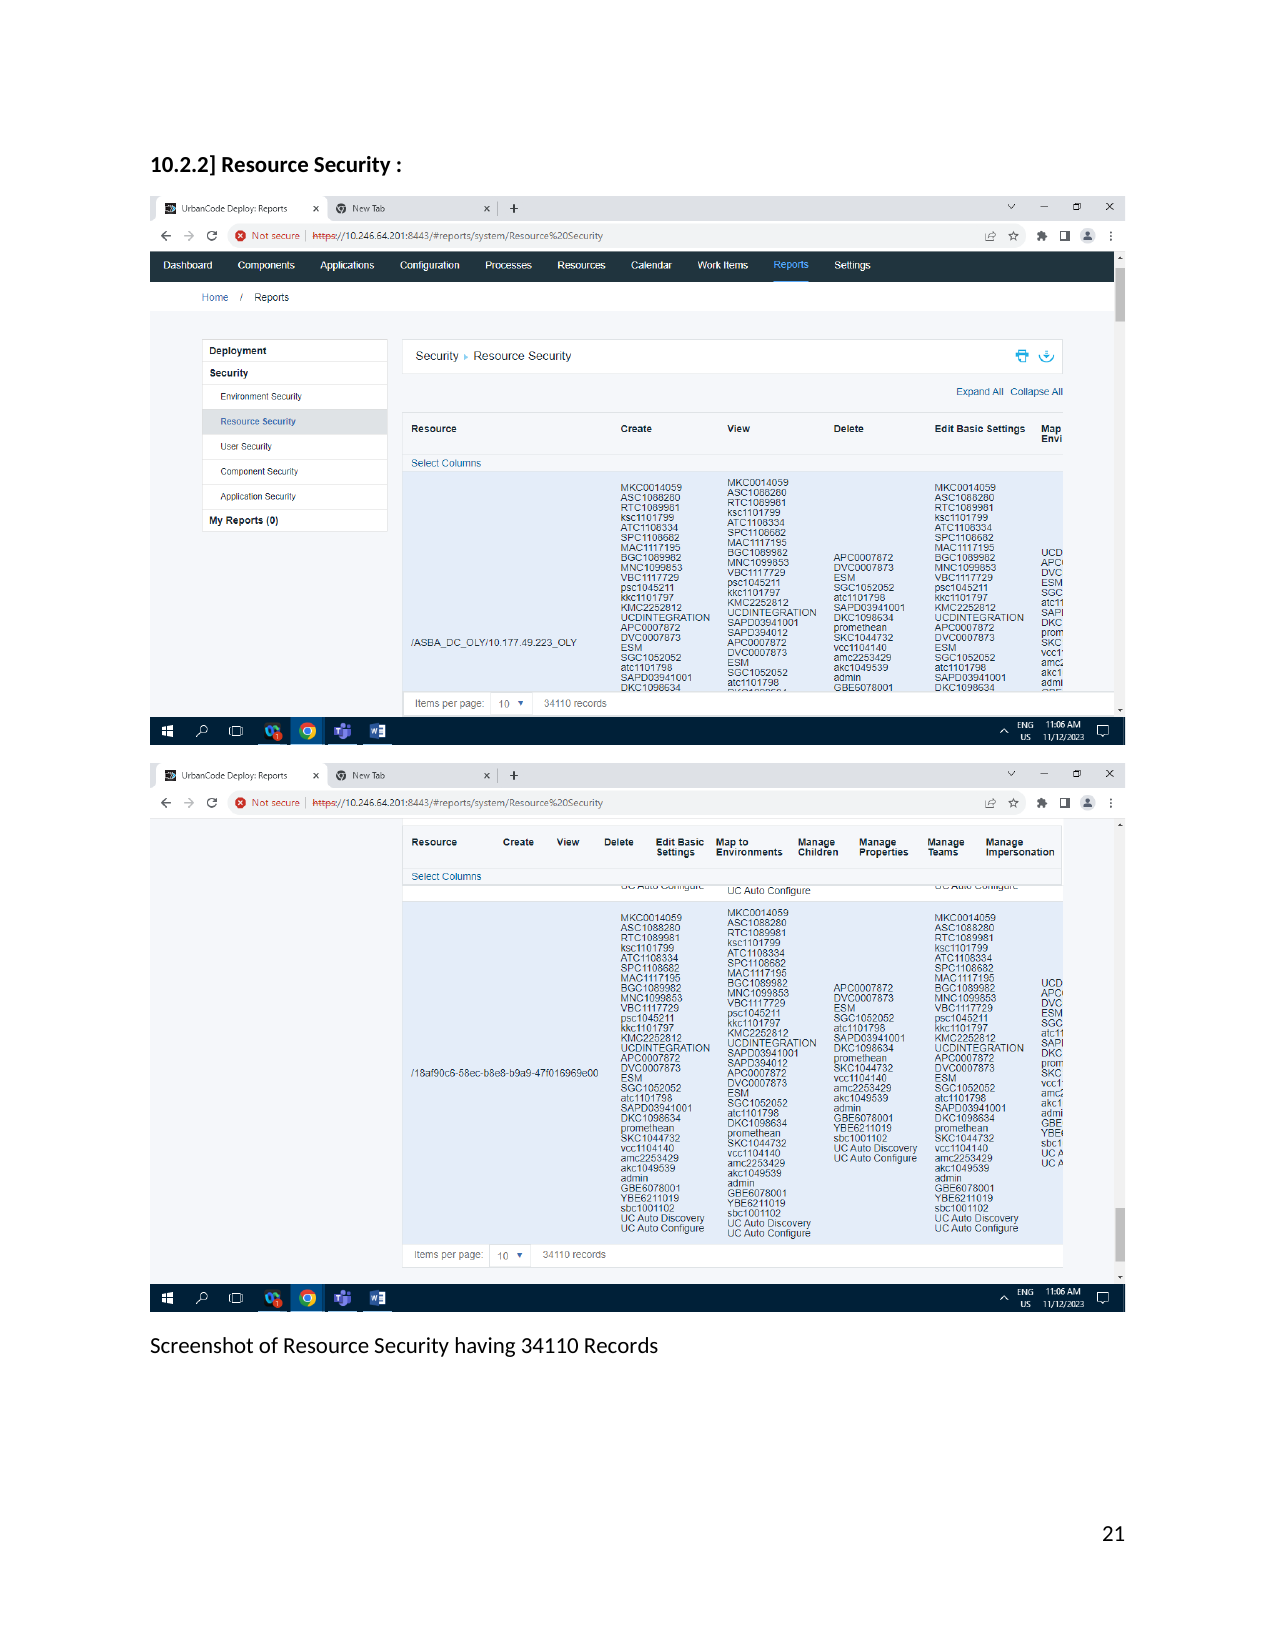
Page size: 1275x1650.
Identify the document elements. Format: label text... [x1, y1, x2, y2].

text 10.2.2] Resource Security : [150, 150, 1125, 178]
picture [150, 763, 1125, 1312]
picture [150, 196, 1125, 745]
text Screenshot of Resource Security having 34110 Records [150, 1331, 1125, 1359]
